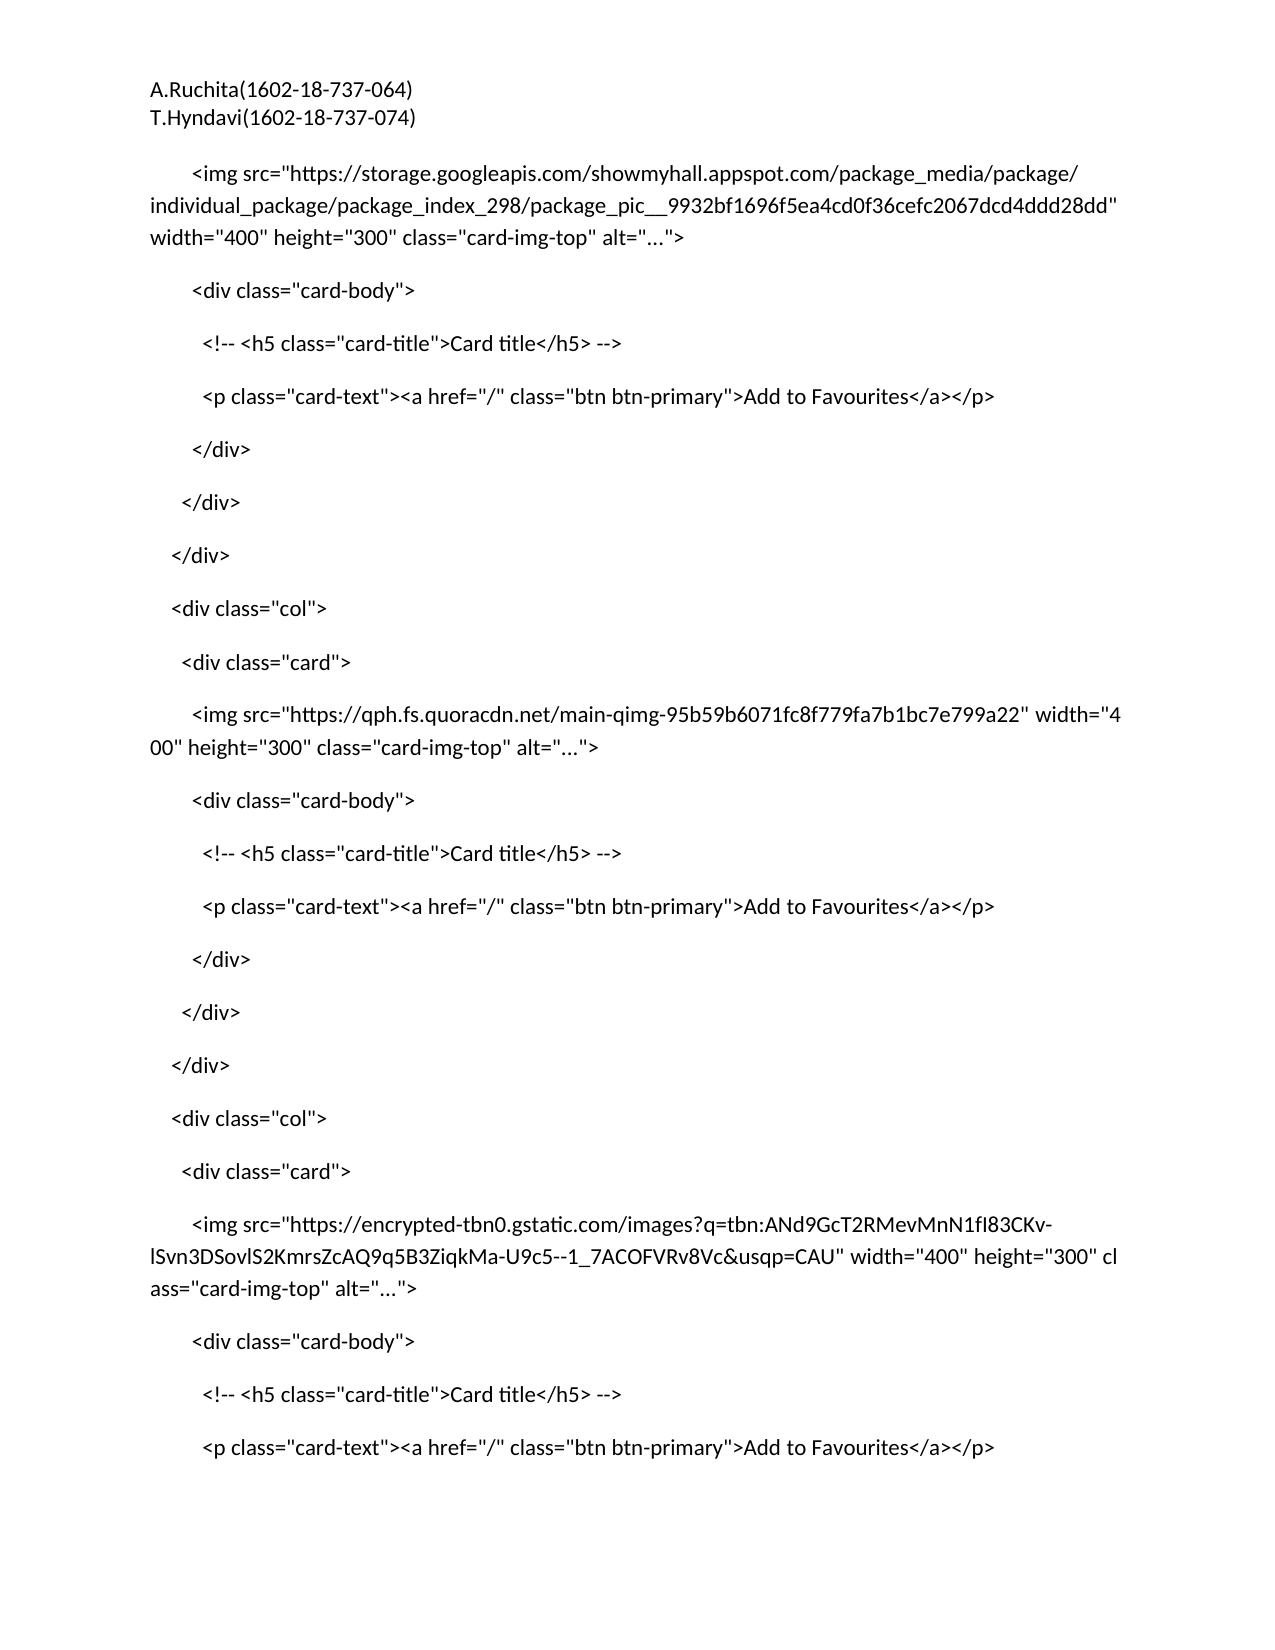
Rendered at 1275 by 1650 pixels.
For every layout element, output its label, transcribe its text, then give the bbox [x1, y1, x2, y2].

text </div> [150, 542, 1125, 569]
text <div class="card-body"> [150, 276, 1125, 304]
text <div class="card"> [150, 648, 1125, 676]
text <!-- <h5 class="card-title">Card title</h5> --> [150, 839, 1125, 867]
text <p class="card-text"><a href="/" class="btn btn-primary">Add to Favourites</a></p> [150, 892, 1125, 920]
text <div class="card-body"> [150, 1327, 1125, 1355]
text <p class="card-text"><a href="/" class="btn btn-primary">Add to Favourites</a></p> [150, 1433, 1125, 1461]
text </div> [150, 488, 1125, 517]
text <div class="col"> [150, 1104, 1125, 1132]
text <div class="card"> [150, 1157, 1125, 1185]
text <!-- <h5 class="card-title">Card title</h5> --> [150, 329, 1125, 357]
text </div> [150, 436, 1125, 463]
text </div> [150, 998, 1125, 1026]
text </div> [150, 1051, 1125, 1079]
text <div class="card-body"> [150, 786, 1125, 814]
text <img src="https://storage.googleapis.com/showmyhall.appspot.com/package_media/package/individual_package/package_index_298/package_pic__9932bf1696f5ea4cd0f36cefc2067dcd4ddd28dd" width="400" height="300" class="card-img-top" alt="..."> [150, 159, 1125, 251]
text <img src="https://qph.fs.quoracdn.net/main-qimg-95b59b6071fc8f779fa7b1bc7e799a22" width="400" height="300" class="card-img-top" alt="..."> [150, 701, 1125, 761]
text <!-- <h5 class="card-title">Card title</h5> --> [150, 1380, 1125, 1408]
text <p class="card-text"><a href="/" class="btn btn-primary">Add to Favourites</a></p> [150, 382, 1125, 411]
text </div> [150, 945, 1125, 973]
text <img src="https://encrypted-tbn0.gstatic.com/images?q=tbn:ANd9GcT2RMevMnN1fI83CKv-lSvn3DSovlS2KmrsZcAQ9q5B3ZiqkMa-U9c5--1_7ACOFVRv8Vc&usqp=CAU" width="400" height="300" class="card-img-top" alt="..."> [150, 1210, 1125, 1302]
text <div class="col"> [150, 594, 1125, 623]
